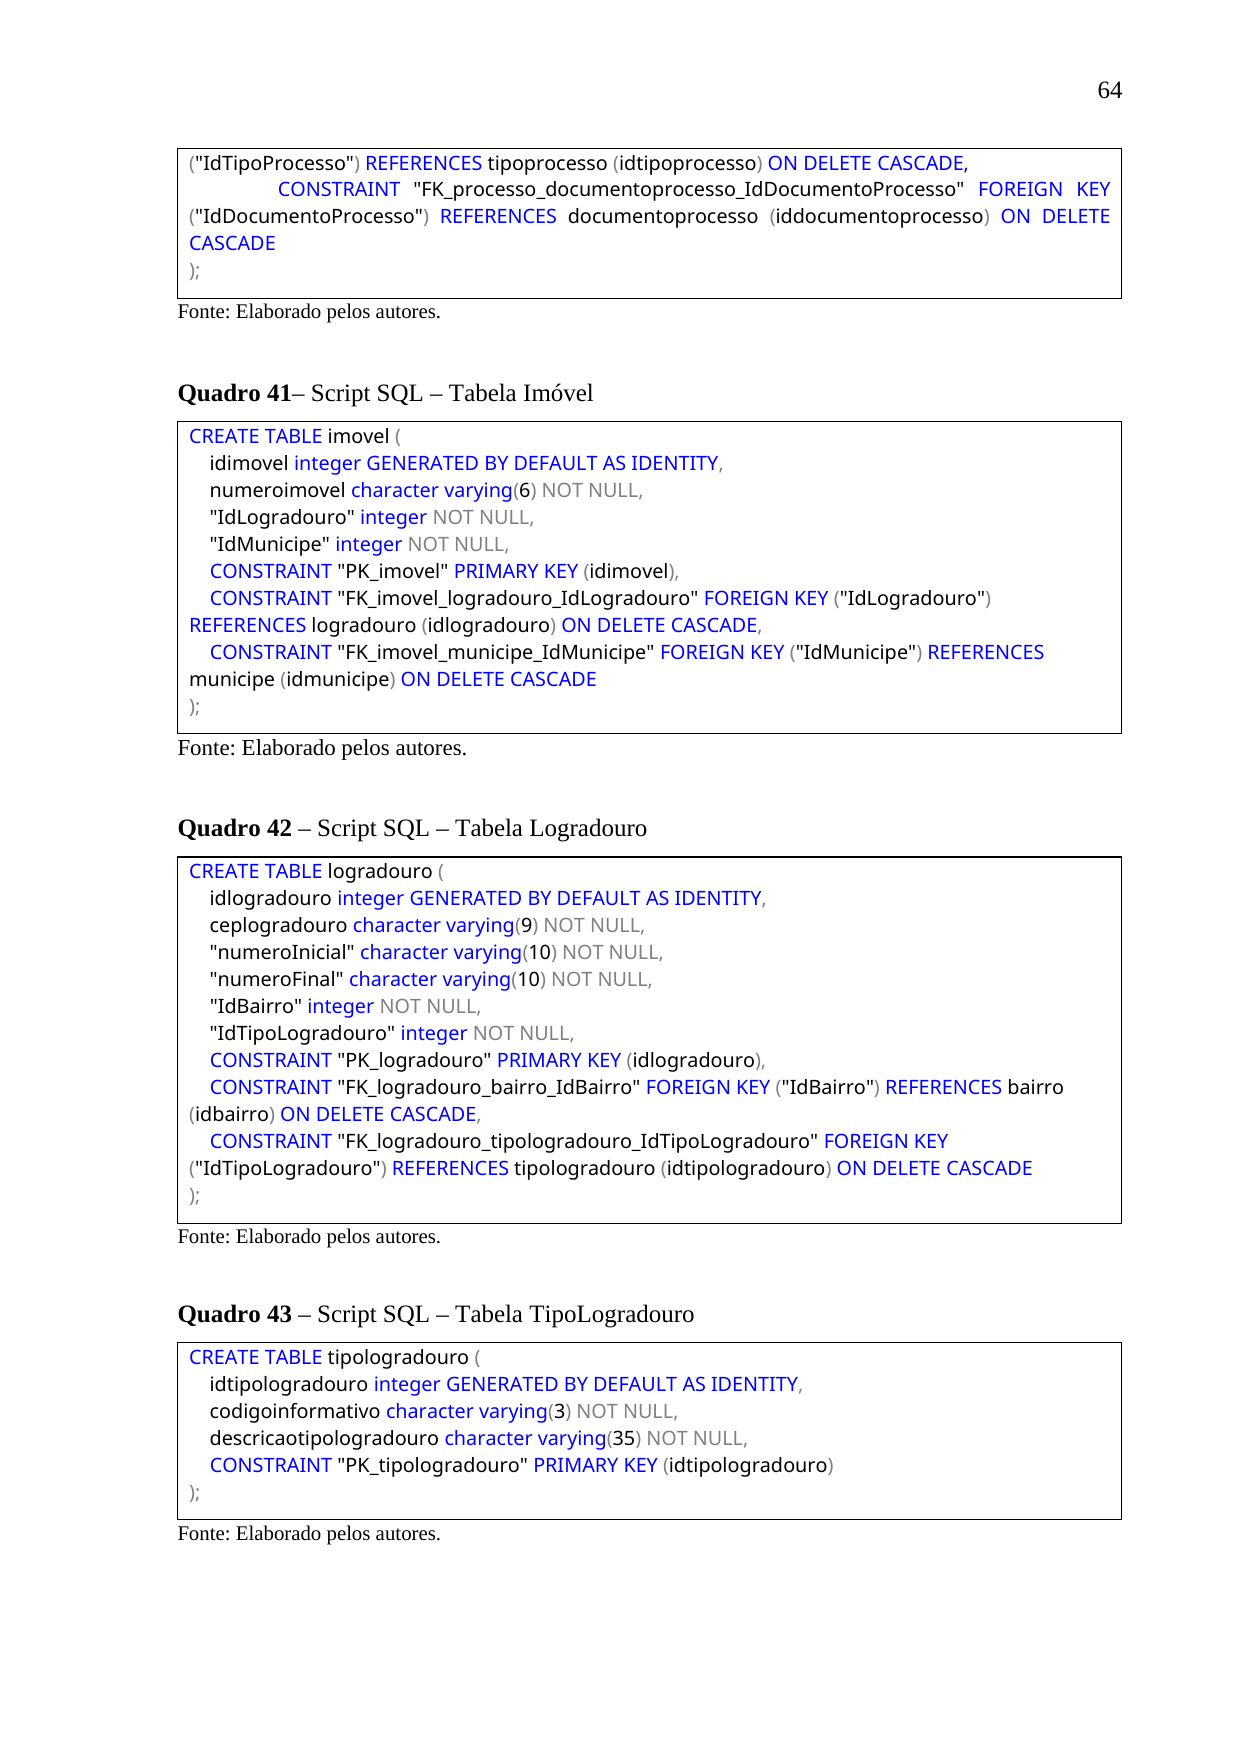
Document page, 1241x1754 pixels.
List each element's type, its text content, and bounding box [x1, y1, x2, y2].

text Fonte: Elaborado pelos autores. [177, 1224, 1122, 1248]
text Fonte: Elaborado pelos autores. [177, 734, 1122, 761]
table_header CREATE TABLE tipologradouro ( idtipologradouro integer GENERATED BY DEFAULT AS IDENTITY, codigoinformativo character varying(3) NOT NULL, descricaotipologradouro character varying(35) NOT NULL, CONSTRAINT "PK_tipologradouro" PRIMARY KEY (idtipologradouro) ); [178, 1343, 1121, 1519]
text Fonte: Elaborado pelos autores. [177, 299, 1122, 323]
text Fonte: Elaborado pelos autores. [177, 1520, 1122, 1544]
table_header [178, 149, 1121, 298]
table_header CREATE TABLE imovel ( idimovel integer GENERATED BY DEFAULT AS IDENTITY, numeroimovel character varying(6) NOT NULL, "IdLogradouro" integer NOT NULL, "IdMunicipe" integer NOT NULL, CONSTRAINT "PK_imovel" PRIMARY KEY (idimovel), CONSTRAINT "FK_imovel_logradouro_IdLogradouro" FOREIGN KEY ("IdLogradouro") REFERENCES logradouro (idlogradouro) ON DELETE CASCADE, CONSTRAINT "FK_imovel_municipe_IdMunicipe" FOREIGN KEY ("IdMunicipe") REFERENCES municipe (idmunicipe) ON DELETE CASCADE ); [178, 422, 1121, 733]
table_header CREATE TABLE logradouro ( idlogradouro integer GENERATED BY DEFAULT AS IDENTITY, ceplogradouro character varying(9) NOT NULL, "numeroInicial" character varying(10) NOT NULL, "numeroFinal" character varying(10) NOT NULL, "IdBairro" integer NOT NULL, "IdTipoLogradouro" integer NOT NULL, CONSTRAINT "PK_logradouro" PRIMARY KEY (idlogradouro), CONSTRAINT "FK_logradouro_bairro_IdBairro" FOREIGN KEY ("IdBairro") REFERENCES bairro (idbairro) ON DELETE CASCADE, CONSTRAINT "FK_logradouro_tipologradouro_IdTipoLogradouro" FOREIGN KEY ("IdTipoLogradouro") REFERENCES tipologradouro (idtipologradouro) ON DELETE CASCADE ); [178, 858, 1121, 1222]
